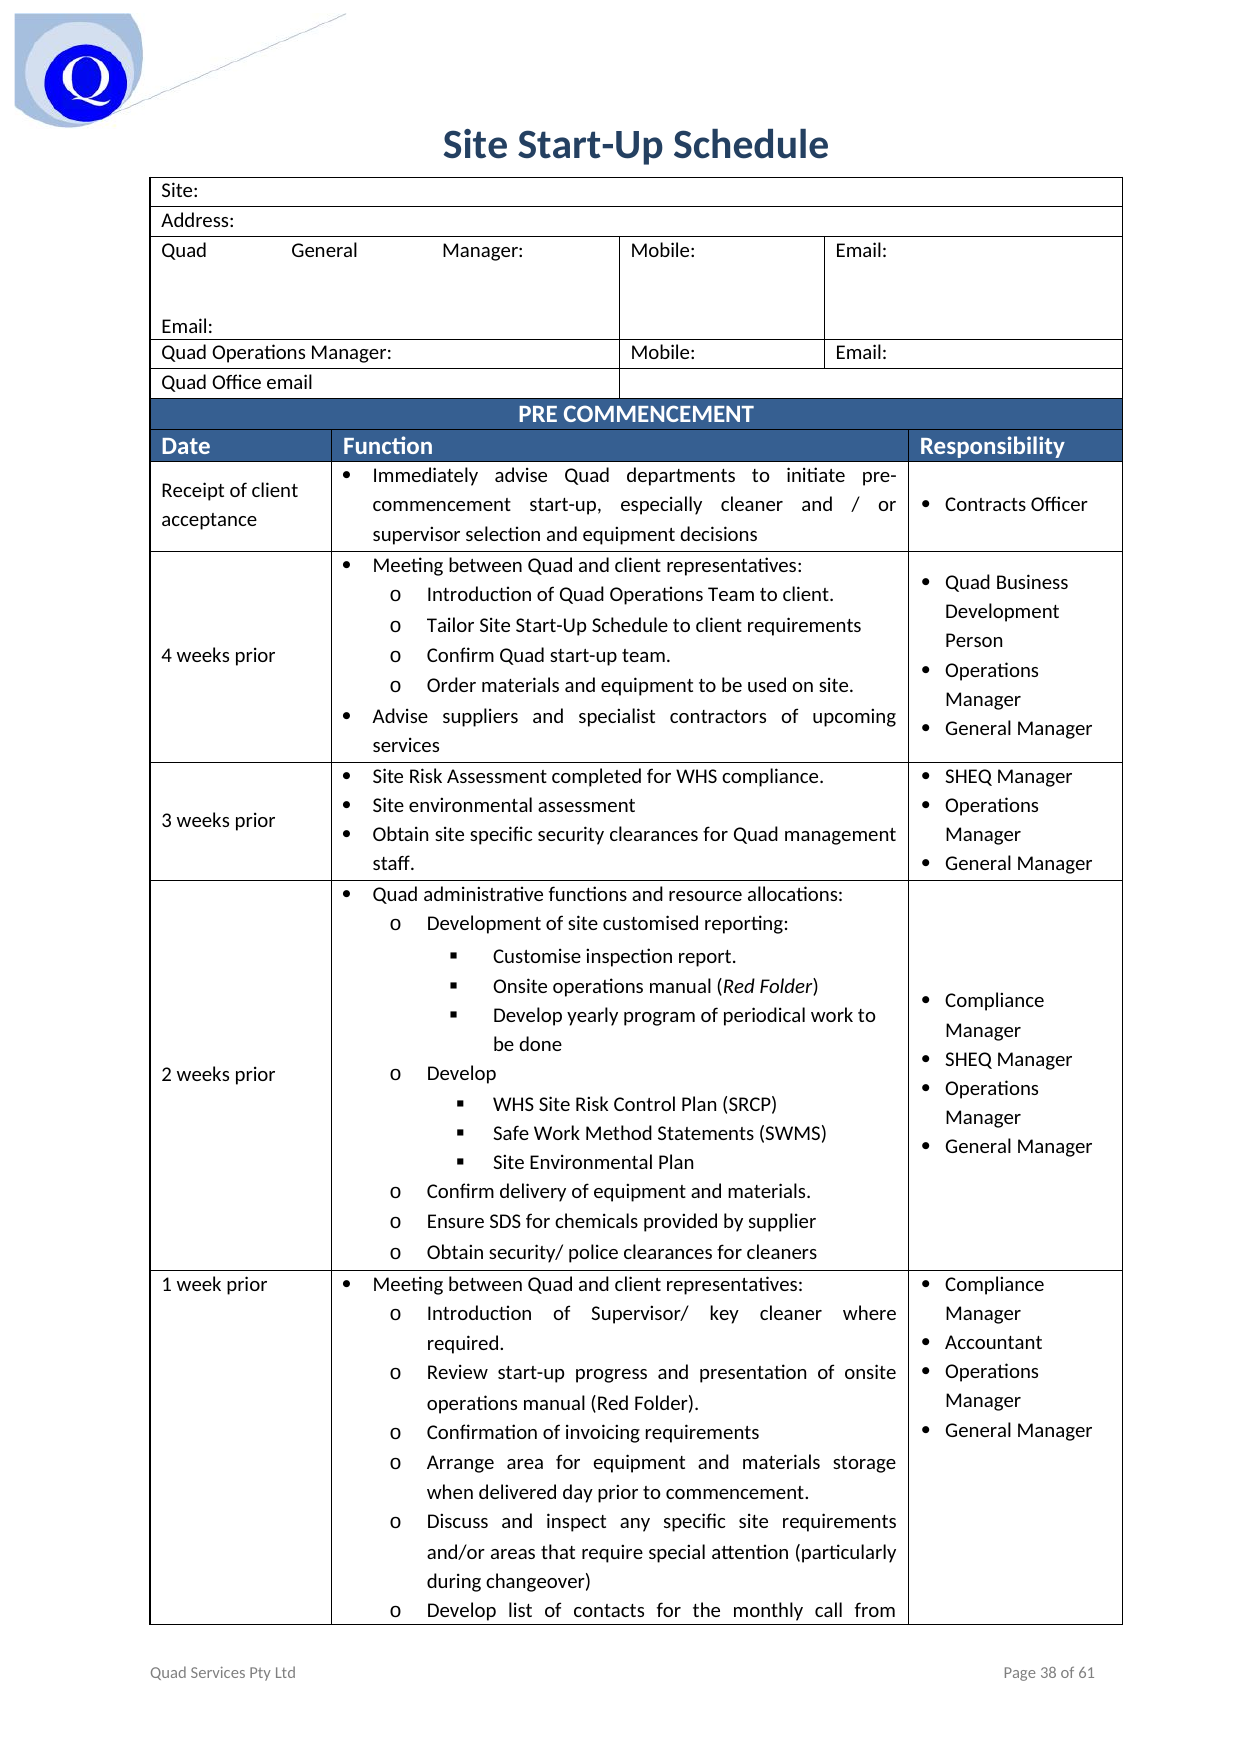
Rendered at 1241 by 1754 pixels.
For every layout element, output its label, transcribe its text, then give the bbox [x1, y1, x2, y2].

table_cell Email: [825, 340, 1122, 368]
table_cell Function [332, 430, 908, 461]
table_cell [620, 369, 1122, 398]
table_cell Receipt of client acceptance [151, 462, 331, 551]
table_cell Quad Office email [151, 369, 619, 398]
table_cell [332, 1271, 908, 1624]
table_cell Quad Operations Manager: [151, 340, 619, 368]
table_cell Contracts Officer [909, 462, 1122, 551]
table_cell Site Risk Assessment completed for WHS compliance. Site environmental assessment Obtain site specific security clearances for Quad management staff. [332, 763, 908, 880]
table_cell Meeting between Quad and client representatives: Introduction of Quad Operations Team to client. Tailor Site Start-Up Schedule to client requirements Confirm Quad start-up team. Order materials and equipment to be used on site. Advise suppliers and specialist contractors of upcoming services [332, 552, 908, 762]
table_cell Date [151, 430, 331, 461]
table_cell Mobile: [620, 237, 824, 338]
table_cell Quad administrative functions and resource allocations: Development of site customised reporting: Customise inspection report. Onsite operations manual (Red Folder) Develop yearly program of periodical work to be done Develop WHS Site Risk Control Plan (SRCP) Safe Work Method Statements (SWMS) Site Environmental Plan Confirm delivery of equipment and materials. Ensure SDS for chemicals provided by supplier Obtain security/ police clearances for cleaners [332, 881, 908, 1270]
table_cell Responsibility [909, 430, 1122, 461]
table_cell Immediately advise Quad departments to initiate pre-commencement start-up, especially cleaner and / or supervisor selection and equipment decisions [332, 462, 908, 551]
table_cell 1 week prior [151, 1271, 331, 1624]
table_cell 3 weeks prior [151, 763, 331, 880]
table_cell Compliance Manager SHEQ Manager Operations Manager General Manager [909, 881, 1122, 1270]
table_cell Address: [151, 207, 1122, 236]
table_cell Mobile: [620, 340, 824, 368]
table_cell SHEQ Manager Operations Manager General Manager [909, 763, 1122, 880]
table_cell PRE COMMENCEMENT [151, 399, 1122, 429]
table_cell Quad Business Development Person Operations Manager General Manager [909, 552, 1122, 762]
text Site Start-Up Schedule [150, 118, 1122, 169]
table_cell 2 weeks prior [151, 881, 331, 1270]
picture [14, 13, 347, 129]
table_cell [909, 1271, 1122, 1624]
table_cell Quad General Manager: Email: [151, 237, 619, 338]
table_header Site: [151, 178, 1122, 206]
table_cell Email: [825, 237, 1122, 338]
table_cell 4 weeks prior [151, 552, 331, 762]
